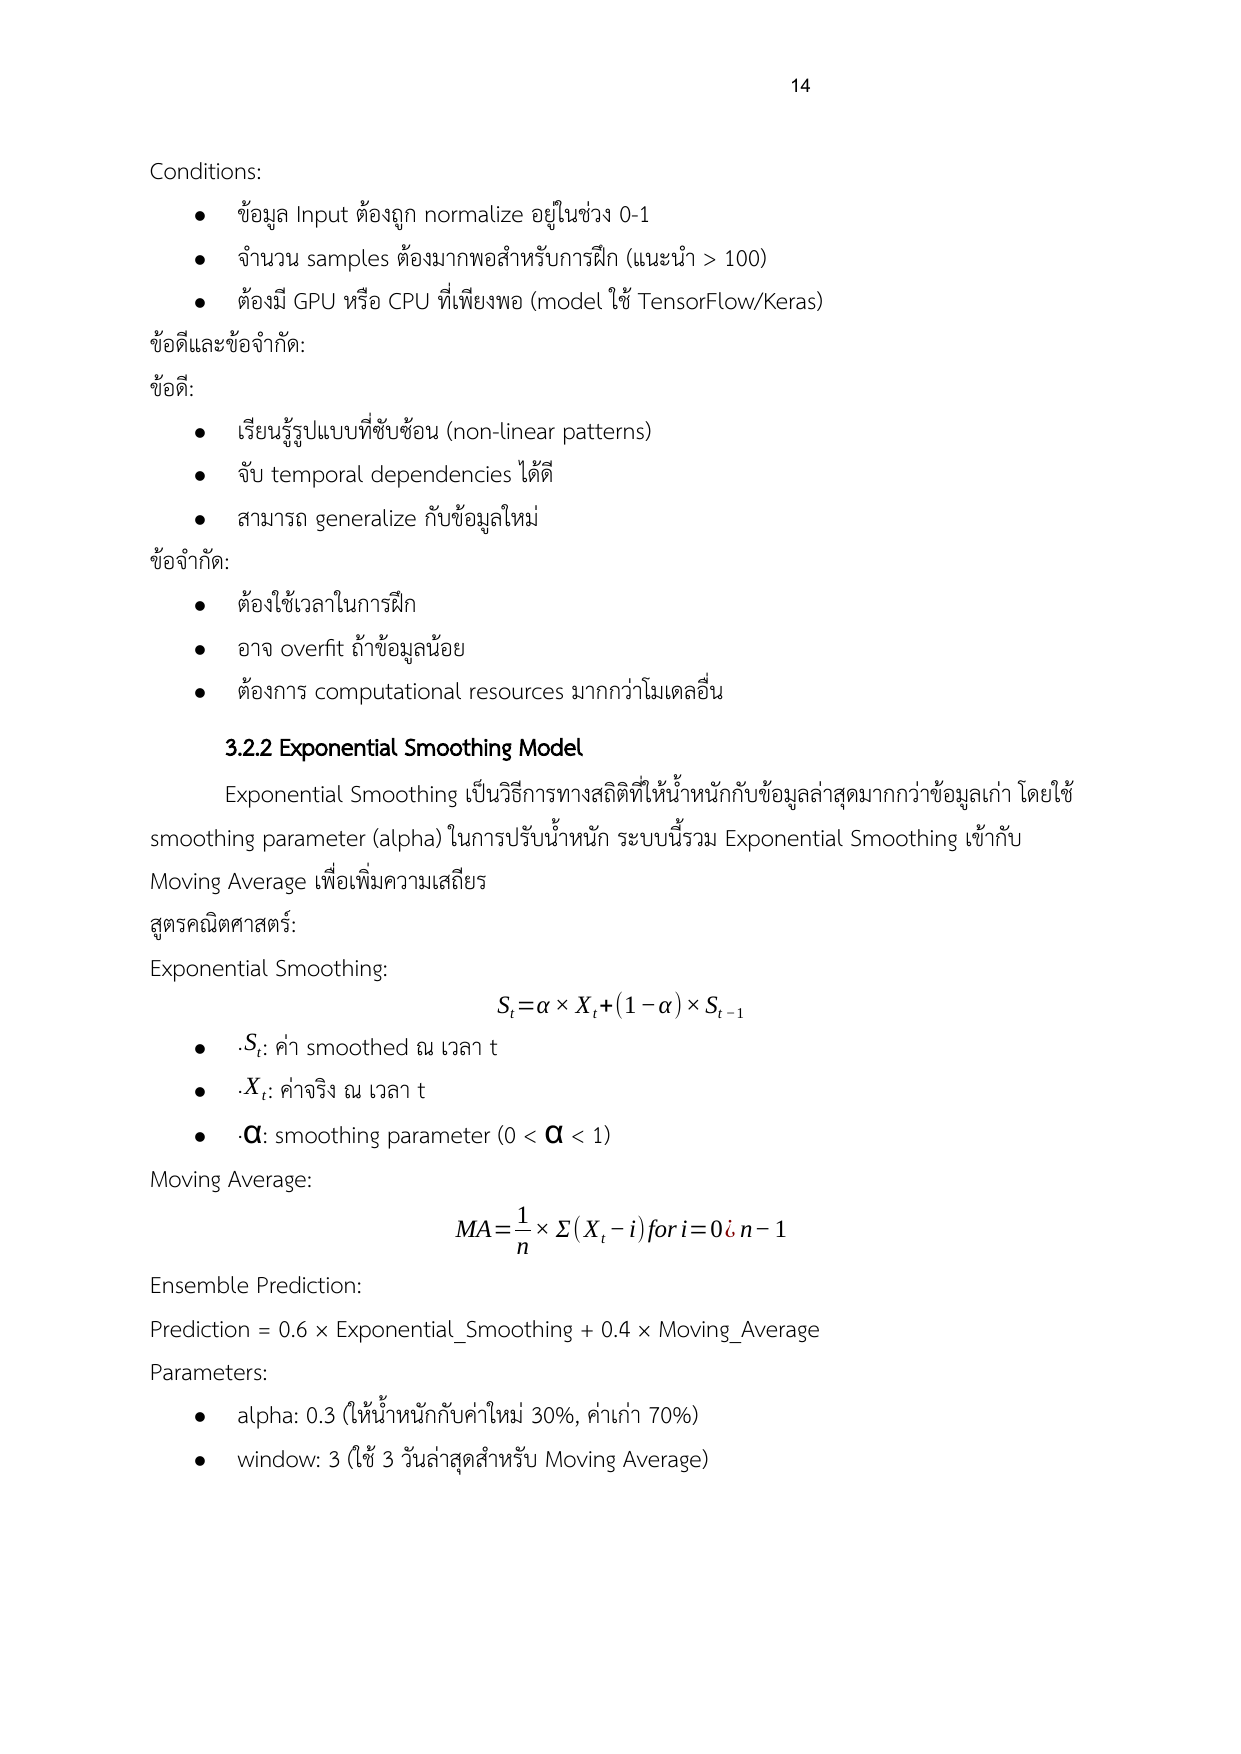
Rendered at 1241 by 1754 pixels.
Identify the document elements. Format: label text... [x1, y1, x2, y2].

list ·: ค่าจริง ณ เวลา t [194, 1069, 1090, 1107]
text ข้อจำกัด: [150, 540, 1090, 578]
text ข้อดีและข้อจำกัด: [150, 323, 1090, 361]
text สูตรคณิตศาสตร์: [150, 903, 1090, 941]
list alpha: 0.3 (ให้น้ำหนักกับค่าใหม่ 30%, ค่าเก่า 70%) [194, 1394, 1090, 1432]
list อาจ overfit ถ้าข้อมูลน้อย [194, 627, 1090, 664]
text ข้อดี: [150, 367, 1090, 404]
list ต้องการ computational resources มากกว่าโมเดลอื่น [194, 670, 1090, 708]
text Prediction = 0.6 × Exponential_Smoothing + 0.4 × Moving_Average [150, 1308, 1090, 1345]
list ·α: smoothing parameter (0 < α < 1) [194, 1112, 1090, 1152]
text Conditions: [150, 150, 1090, 188]
list จำนวน samples ต้องมากพอสำหรับการฝึก (แนะนำ > 100) [194, 237, 1090, 274]
list ต้องมี GPU หรือ CPU ที่เพียงพอ (model ใช้ TensorFlow/Keras) [194, 280, 1090, 318]
text Exponential Smoothing เป็นวิธีการทางสถิติที่ให้น้ำหนักกับข้อมูลล่าสุดมากกว่าข้อมูลเก่า โดยใช้ smoothing parameter (alpha) ในการปรับน้ำหนัก ระบบนี้รวม Exponential Smoothing เข้ากับ Moving Average เพื่อเพิ่มความเสถียร [150, 773, 1090, 898]
text Ensemble Prediction: [150, 1264, 1090, 1302]
list ·: ค่า smoothed ณ เวลา t [194, 1026, 1090, 1063]
list window: 3 (ใช้ 3 วันล่าสุดสำหรับ Moving Average) [194, 1438, 1090, 1475]
subtitle 3.2.2 Exponential Smoothing Model [150, 726, 1090, 763]
list เรียนรู้รูปแบบที่ซับซ้อน (non-linear patterns) [194, 410, 1090, 448]
text Parameters: [150, 1351, 1090, 1389]
list ต้องใช้เวลาในการฝึก [194, 583, 1090, 621]
text Exponential Smoothing: [150, 947, 1090, 984]
list จับ temporal dependencies ได้ดี [194, 453, 1090, 491]
list สามารถ generalize กับข้อมูลใหม่ [194, 497, 1090, 534]
list ข้อมูล Input ต้องถูก normalize อยู่ในช่วง 0-1 [194, 193, 1090, 231]
text Moving Average: [150, 1158, 1090, 1196]
